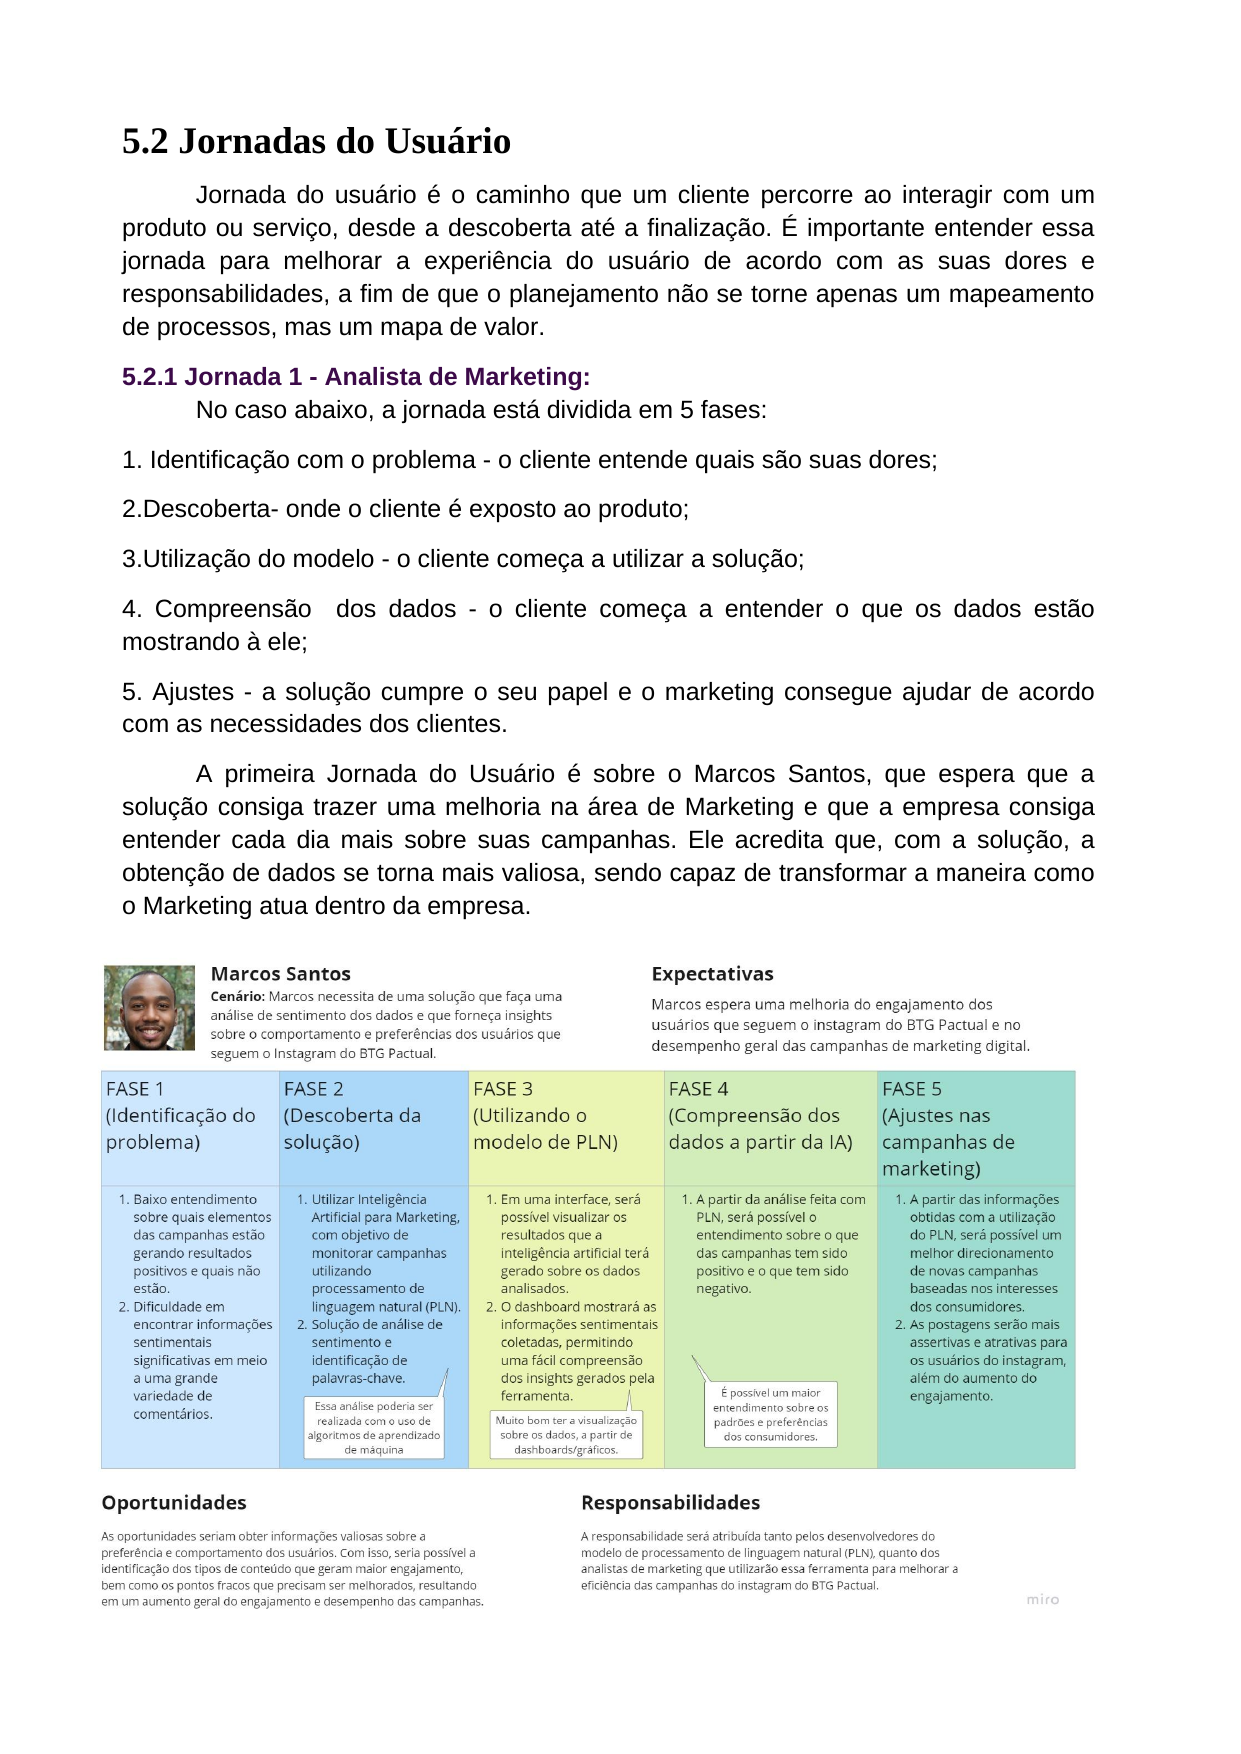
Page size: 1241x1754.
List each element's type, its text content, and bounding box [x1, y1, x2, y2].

subtitle 5.2 Jornadas do Usuário [122, 118, 1096, 161]
text 1. Identificação com o problema - o cliente entende quais são suas dores; [122, 445, 1096, 473]
text 5.2.1 Jornada 1 - Analista de Marketing: [122, 362, 1096, 391]
text 2.Descoberta- onde o cliente é exposto ao produto; [122, 494, 1096, 523]
text 5. Ajustes - a solução cumpre o seu papel e o marketing consegue ajudar de acordo com as necessidades dos clientes. [122, 676, 1096, 738]
text 3.Utilização do modelo - o cliente começa a utilizar a solução; [122, 544, 1096, 573]
text A primeira Jornada do Usuário é sobre o Marcos Santos, que espera que a solução consiga trazer uma melhoria na área de Marketing e que a empresa consiga entender cada dia mais sobre suas campanhas. Ele acredita que, com a solução, a obtenção de dados se torna mais valiosa, sendo capaz de transformar a maneira como o Marketing atua dentro da empresa. [122, 759, 1096, 920]
text No caso abaixo, a jornada está dividida em 5 fases: [122, 395, 1096, 424]
text Jornada do usuário é o caminho que um cliente percorre ao interagir com um produto ou serviço, desde a descoberta até a finalização. É importante entender essa jornada para melhorar a experiência do usuário de acordo com as suas dores e responsabilidades, a fim de que o planejamento não se torne apenas um mapeamento de processos, mas um mapa de valor. [122, 180, 1096, 341]
text 4. Compreensão dos dados - o cliente começa a entender o que os dados estão mostrando à ele; [122, 594, 1096, 656]
picture [81, 941, 1082, 1627]
